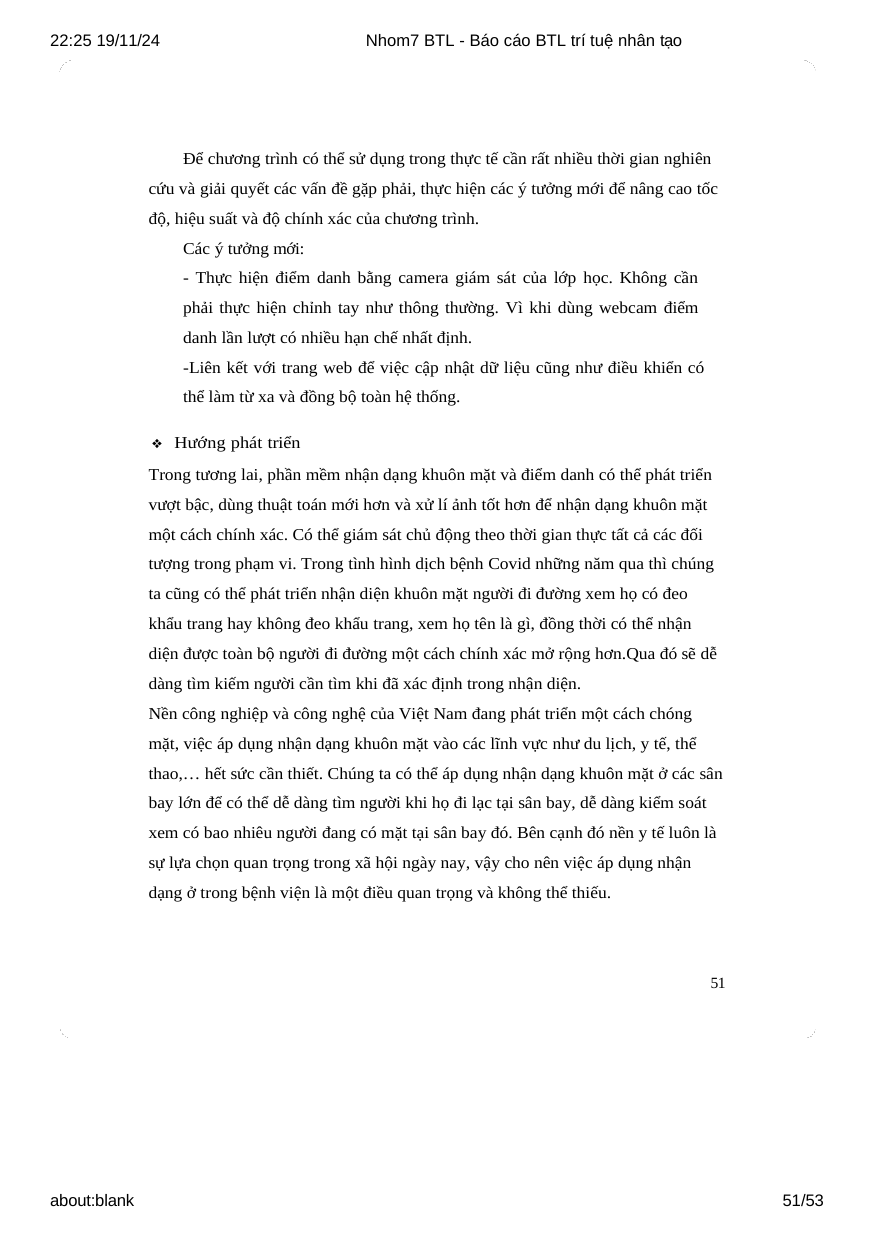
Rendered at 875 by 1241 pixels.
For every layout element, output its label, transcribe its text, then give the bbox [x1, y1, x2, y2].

text - Thực hiện điểm danh bằng camera giám sát của lớp học. Không cần phải thực hiện chỉnh tay như thông thường. Vì khi dùng webcam điểm danh lần lượt có nhiều hạn chế nhất định. [183, 268, 699, 347]
text Trong tương lai, phần mềm nhận dạng khuôn mặt và điểm danh có thể phát triển vượt bậc, dùng thuật toán mới hơn và xử lí ảnh tốt hơn để nhận dạng khuôn mặt một cách chính xác. Có thể giám sát chủ động theo thời gian thực tất cả các đối tượng trong phạm vi. Trong tình hình dịch bệnh Covid những năm qua thì chúng ta cũng có thể phát triển nhận diện khuôn mặt người đi đường xem họ có đeo khẩu trang hay không đeo khẩu trang, xem họ tên là gì, đồng thời có thể nhận diện được toàn bộ người đi đường một cách chính xác mở rộng hơn.Qua đó sẽ dễ dàng tìm kiếm người cần tìm khi đã xác định trong nhận diện. [148, 464, 725, 693]
text Các ý tưởng mới: [183, 239, 753, 258]
picture [59, 59, 816, 1038]
list Hướng phát triển [152, 433, 753, 452]
text Nền công nghiệp và công nghệ của Việt Nam đang phát triển một cách chóng mặt, việc áp dụng nhận dạng khuôn mặt vào các lĩnh vực như du lịch, y tế, thể thao,… hết sức cần thiết. Chúng ta có thể áp dụng nhận dạng khuôn mặt ở các sân bay lớn để có thể dễ dàng tìm người khi họ đi lạc tại sân bay, dễ dàng kiểm soát xem có bao nhiêu người đang có mặt tại sân bay đó. Bên cạnh đó nền y tế luôn là sự lựa chọn quan trọng trong xã hội ngày nay, vậy cho nên việc áp dụng nhận dạng ở trong bệnh viện là một điều quan trọng và không thể thiếu. [148, 704, 725, 902]
text Để chương trình có thể sử dụng trong thực tế cần rất nhiều thời gian nghiên cứu và giải quyết các vấn đề gặp phải, thực hiện các ý tưởng mới để nâng cao tốc độ, hiệu suất và độ chính xác của chương trình. [148, 149, 725, 228]
text 51 [121, 974, 726, 992]
text -Liên kết với trang web để việc cập nhật dữ liệu cũng như điều khiển có thể làm từ xa và đồng bộ toàn hệ thống. [183, 357, 706, 406]
